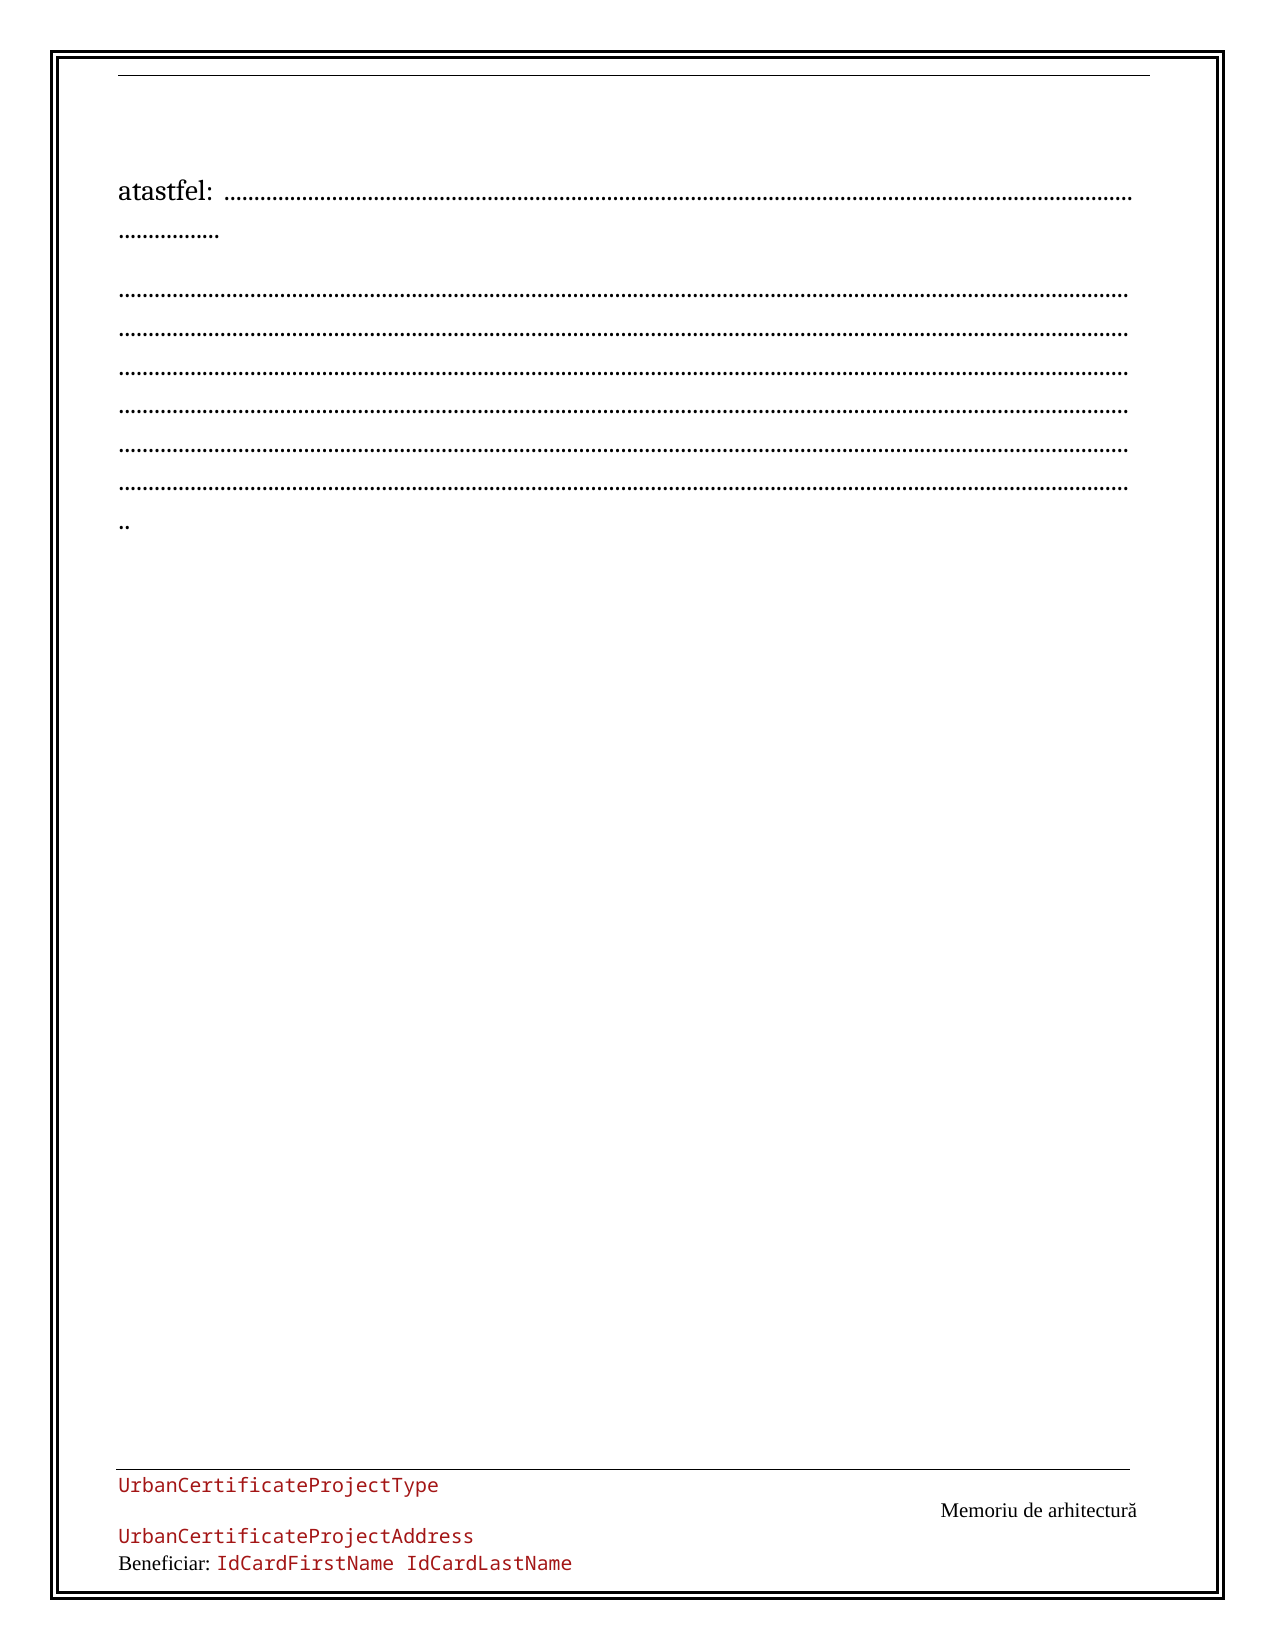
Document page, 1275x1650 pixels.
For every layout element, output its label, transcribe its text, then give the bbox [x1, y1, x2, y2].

text ......................................................................................................................................................................... ......................................................................................................................................................................... ......................................................................................................................................................................... ......................................................................................................................................................................... .................................................................................................................................................................................................................................................................................................................................................... [118, 272, 1137, 536]
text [118, 174, 1137, 246]
